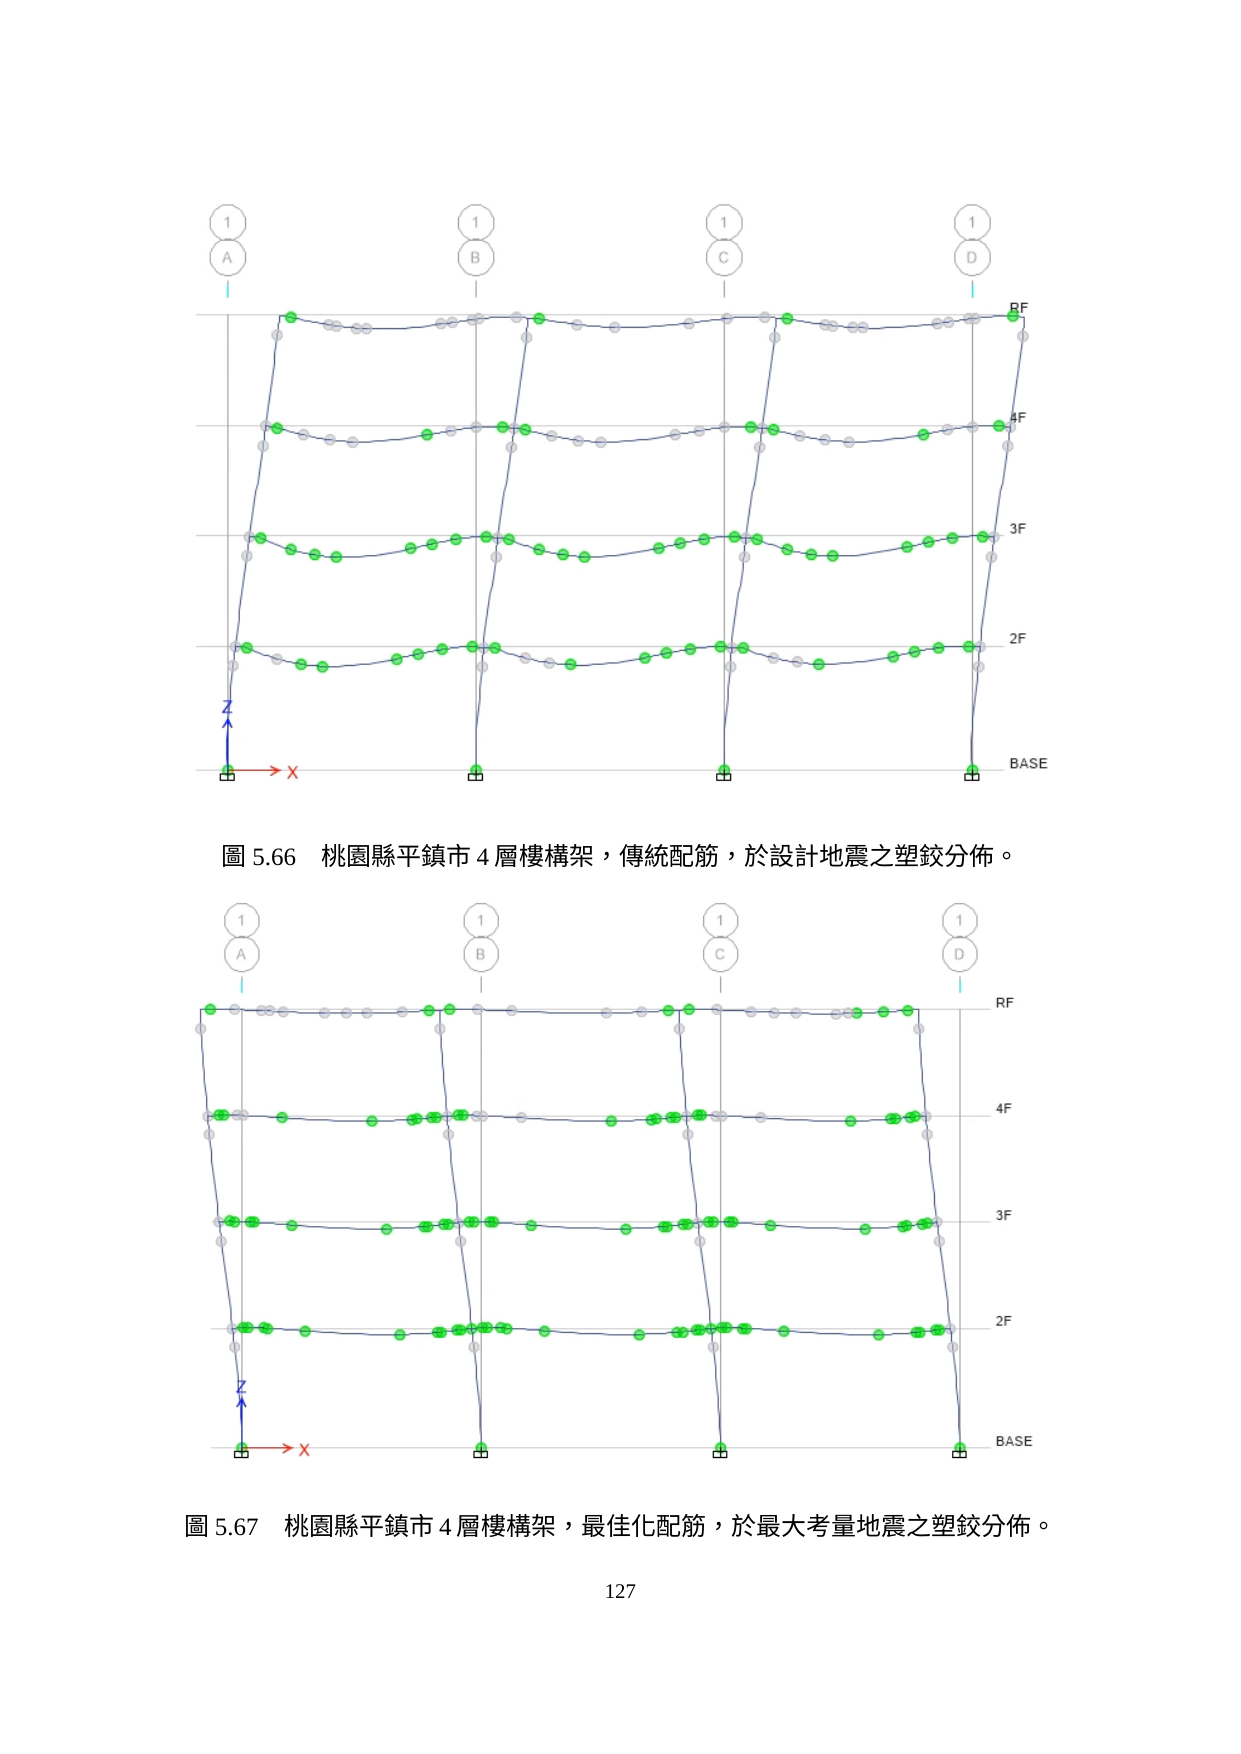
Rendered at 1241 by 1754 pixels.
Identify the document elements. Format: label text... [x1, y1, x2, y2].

picture [177, 184, 1063, 800]
picture [177, 891, 1063, 1474]
